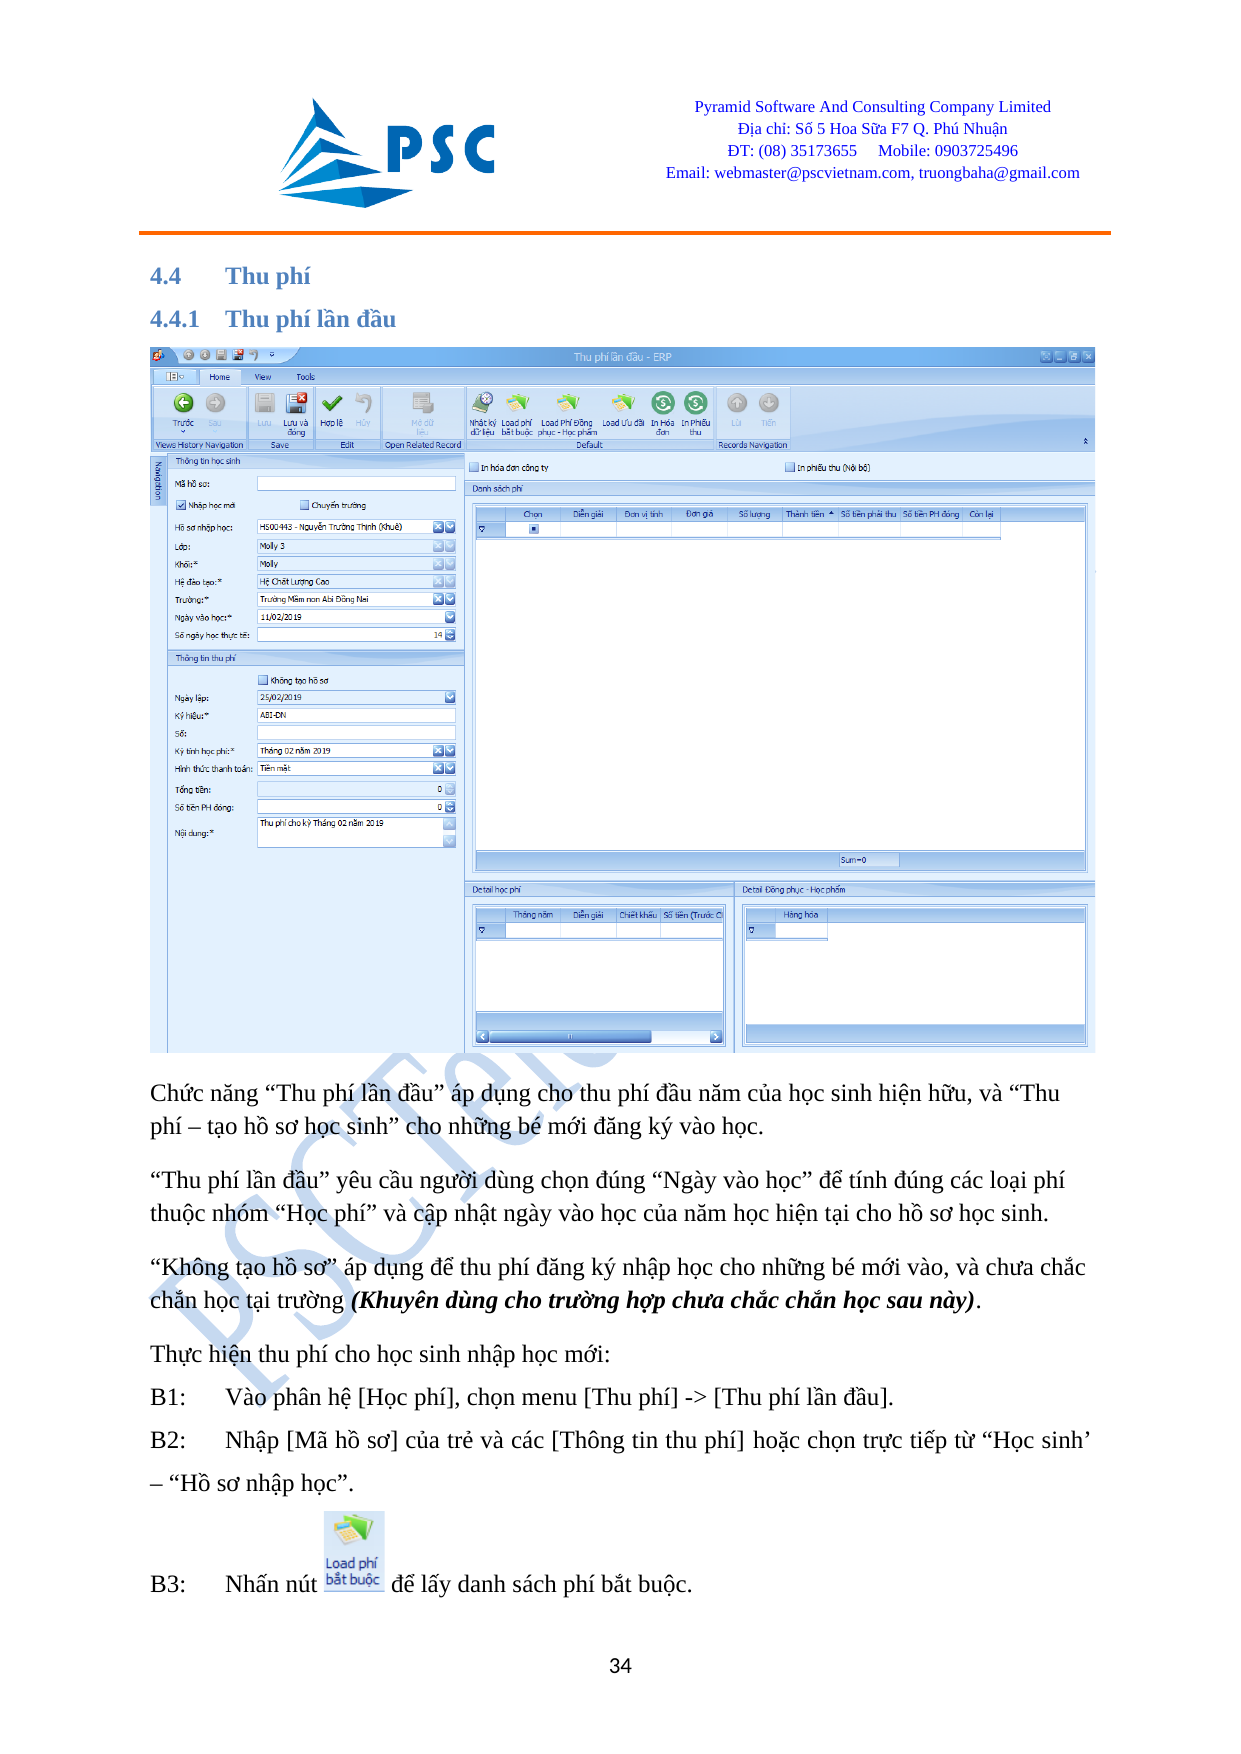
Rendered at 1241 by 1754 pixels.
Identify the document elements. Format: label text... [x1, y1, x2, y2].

subtitle Thu phí lần đầu [150, 304, 1092, 333]
picture [275, 93, 498, 213]
text “Không tạo hồ sơ” áp dụng để thu phí đăng ký nhập học cho những bé mới vào, và chưa chắc chắn học tại trường (Khuyên dùng cho trường hợp chưa chắc chắn học sau này). [150, 1252, 1092, 1313]
subtitle Thu phí [150, 261, 1092, 290]
list Nhập [Mã hồ sơ] của trẻ và các [Thông tin thu phí] hoặc chọn trực tiếp từ “Học sinh’ – “Hồ sơ nhập học”. [150, 1425, 1092, 1497]
picture [323, 1511, 385, 1592]
text Thực hiện thu phí cho học sinh nhập học mới: [150, 1339, 1092, 1367]
picture [150, 347, 1096, 1053]
text “Thu phí lần đầu” yêu cầu người dùng chọn đúng “Ngày vào học” để tính đúng các loại phí thuộc nhóm “Học phí” và cập nhật ngày vào học của năm học hiện tại cho hồ sơ học sinh. [150, 1165, 1092, 1227]
text Chức năng “Thu phí lần đầu” áp dụng cho thu phí đầu năm của học sinh hiện hữu, và “Thu phí – tạo hồ sơ học sinh” cho những bé mới đăng ký vào học. [150, 1078, 1092, 1140]
list Vào phân hệ [Học phí], chọn menu [Thu phí] -> [Thu phí lần đầu]. [150, 1382, 1092, 1411]
list Nhấn nút để lấy danh sách phí bắt buộc. [150, 1511, 1092, 1597]
